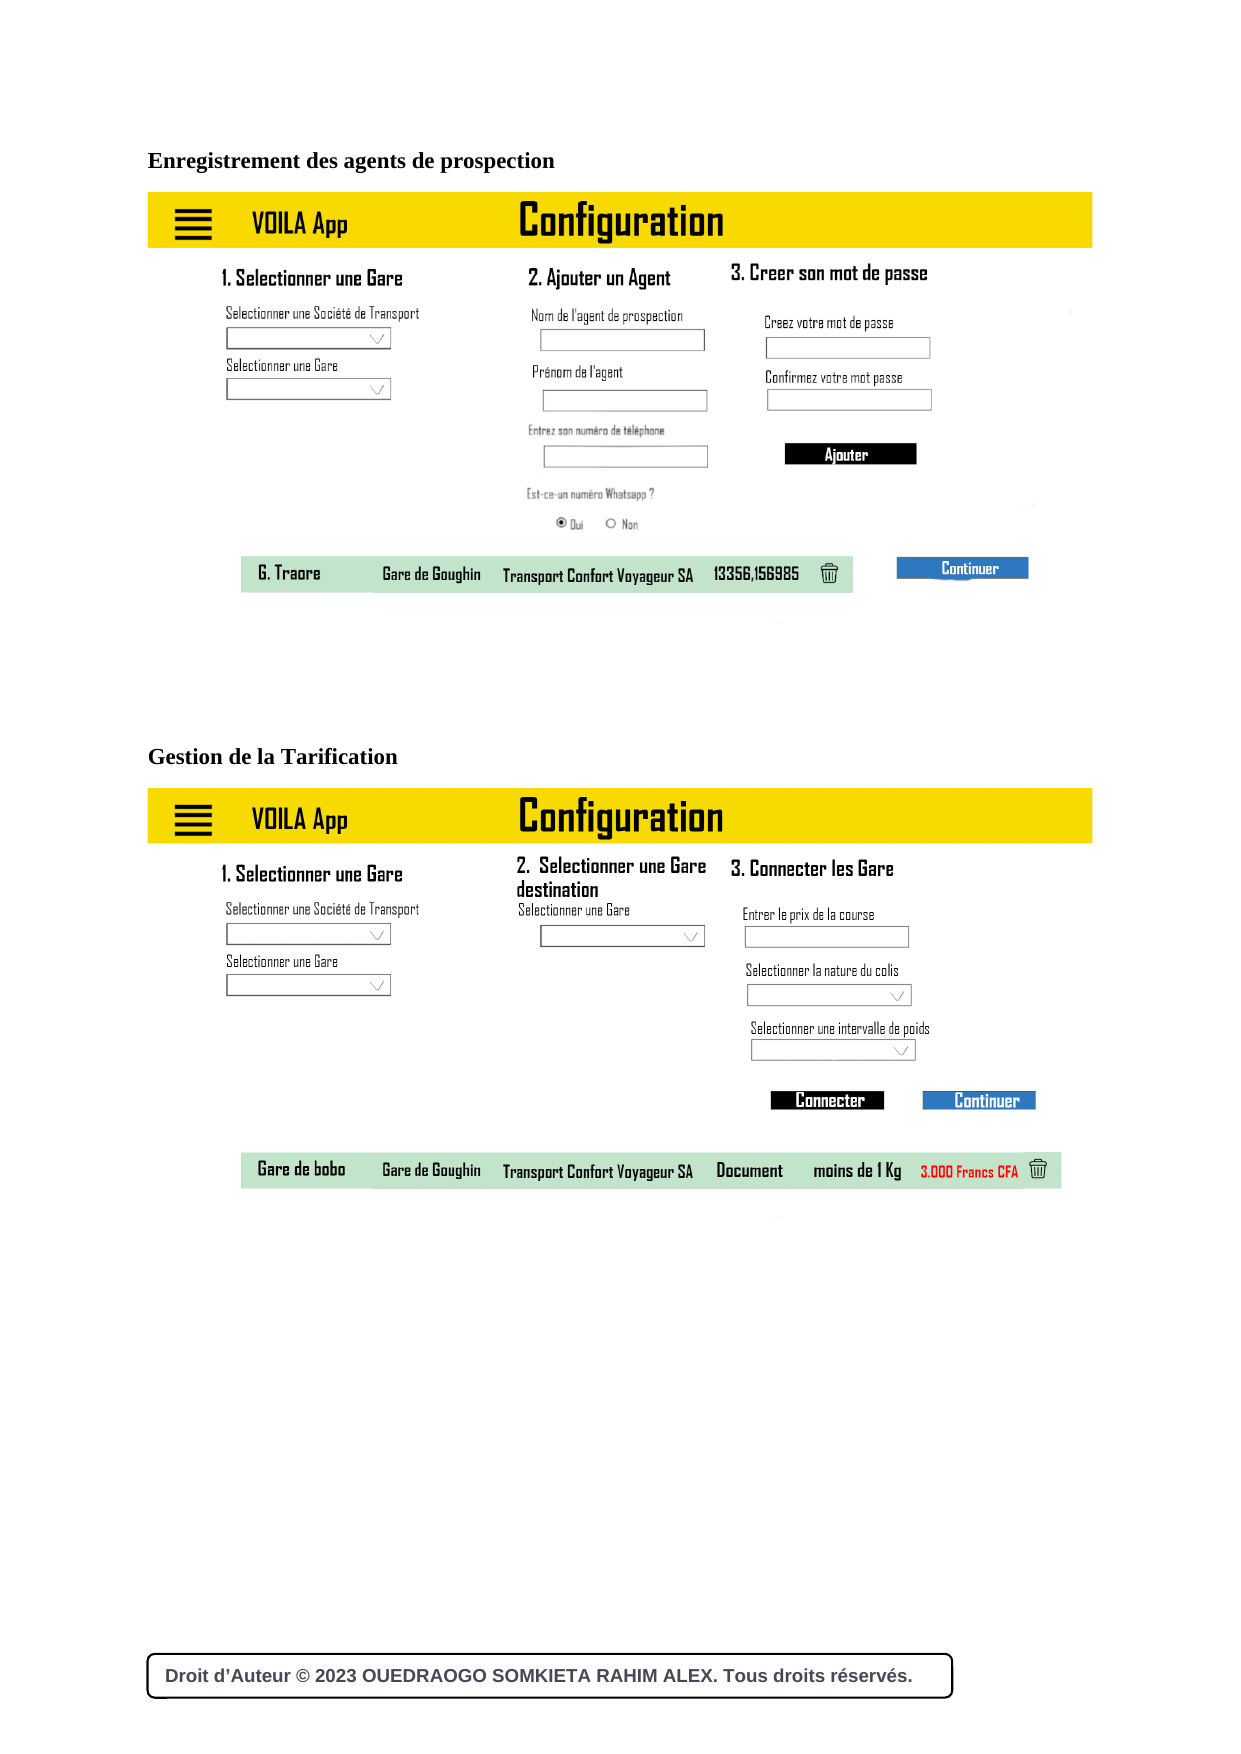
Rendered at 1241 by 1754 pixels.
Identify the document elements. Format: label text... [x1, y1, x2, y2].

picture [147, 192, 1093, 725]
text Enregistrement des agents de prospection [148, 148, 1093, 174]
text Gestion de la Tarification [148, 743, 1093, 769]
picture [147, 788, 1093, 1321]
